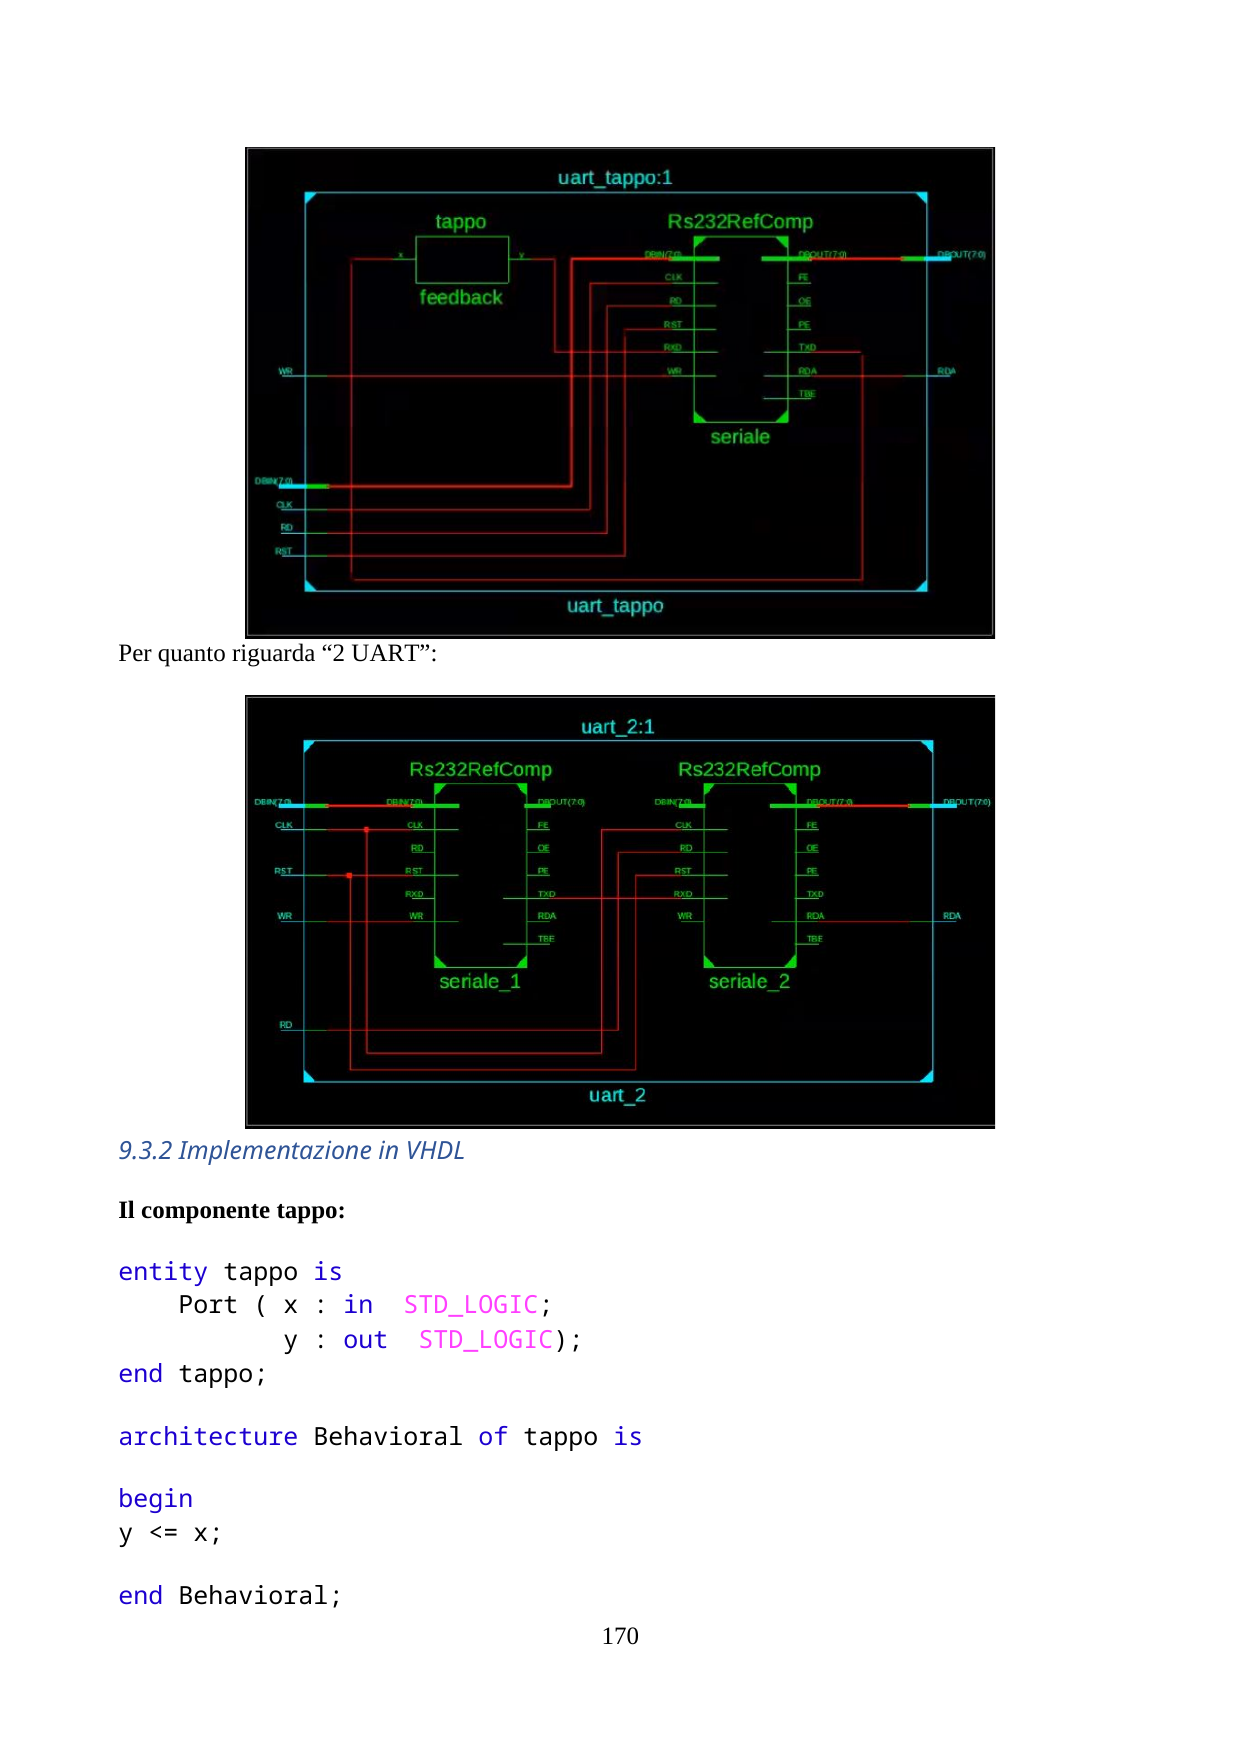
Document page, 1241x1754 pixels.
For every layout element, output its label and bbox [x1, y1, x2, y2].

picture [245, 147, 995, 639]
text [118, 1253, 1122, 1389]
picture [245, 695, 995, 1129]
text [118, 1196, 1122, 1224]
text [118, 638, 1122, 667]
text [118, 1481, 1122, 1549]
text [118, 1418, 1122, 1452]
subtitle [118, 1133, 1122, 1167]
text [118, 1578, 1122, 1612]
